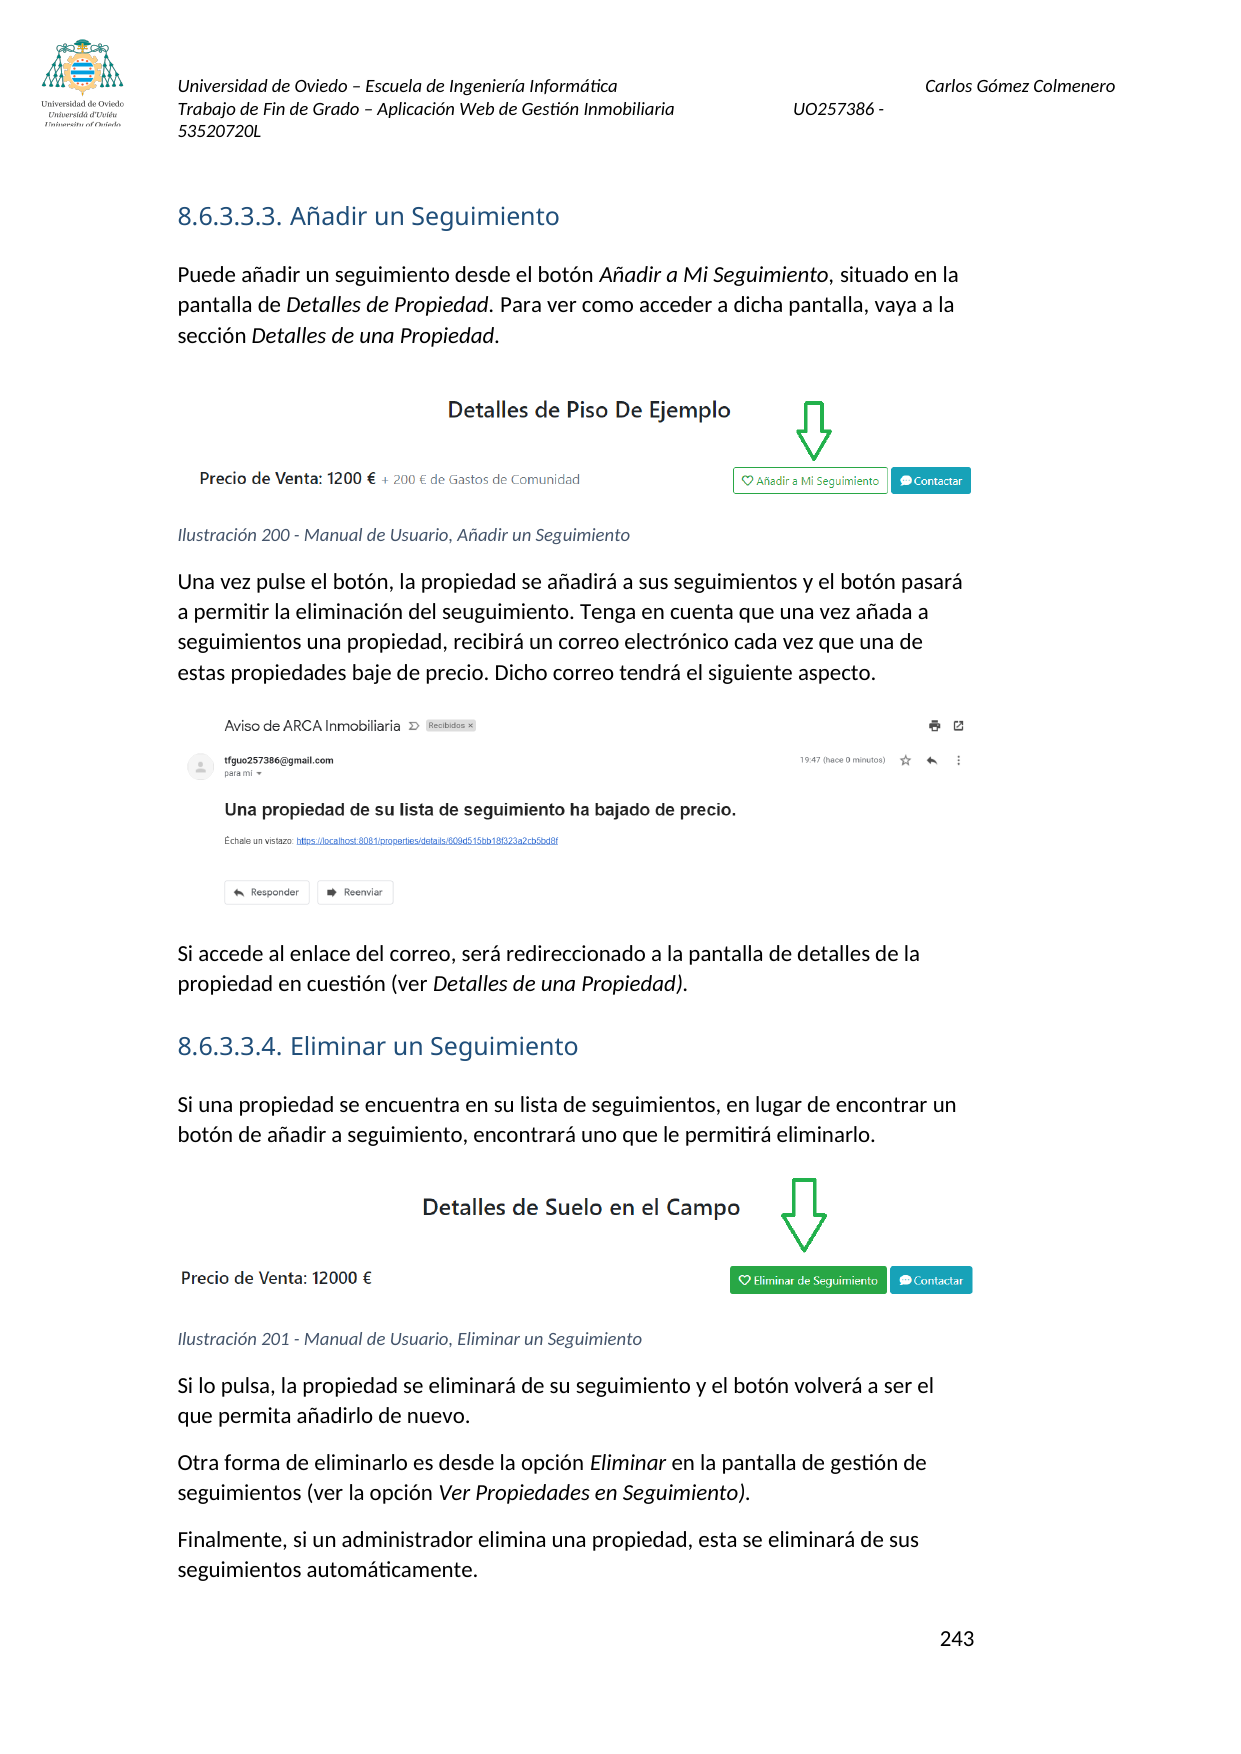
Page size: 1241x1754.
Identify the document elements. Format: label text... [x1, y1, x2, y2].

text Si lo pulsa, la propiedad se eliminará de su seguimiento y el botón volverá a ser el que permita añadirlo de nuevo. [177, 1371, 974, 1429]
text Ilustración 200 - Manual de Usuario, Añadir un Seguimiento [177, 523, 974, 546]
picture [36, 38, 124, 126]
text Otra forma de eliminarlo es desde la opción Eliminar en la pantalla de gestión de seguimientos (ver la opción Ver Propiedades en Seguimiento). [177, 1448, 974, 1506]
text Si accede al enlace del correo, será redireccionado a la pantalla de detalles de la propiedad en cuestión (ver Detalles de una Propiedad). [177, 939, 974, 997]
text Puede añadir un seguimiento desde el botón Añadir a Mi Seguimiento, situado en la pantalla de Detalles de Propiedad. Para ver como acceder a dicha pantalla, vaya a la sección Detalles de una Propiedad. [177, 260, 974, 349]
subtitle Añadir un Seguimiento [177, 199, 974, 233]
picture [177, 704, 975, 920]
text Si una propiedad se encuentra en su lista de seguimientos, en lugar de encontrar un botón de añadir a seguimiento, encontrará uno que le permitirá eliminarlo. [177, 1090, 974, 1148]
subtitle Eliminar un Seguimiento [177, 1028, 974, 1062]
picture [177, 367, 975, 505]
text Finalmente, si un administrador elimina una propiedad, esta se eliminará de sus seguimientos automáticamente. [177, 1525, 974, 1583]
text Ilustración 201 - Manual de Usuario, Eliminar un Seguimiento [177, 1327, 974, 1350]
picture [177, 1167, 975, 1309]
text Una vez pulse el botón, la propiedad se añadirá a sus seguimientos y el botón pasará a permitir la eliminación del seuguimiento. Tenga en cuenta que una vez añada a seguimientos una propiedad, recibirá un correo electrónico cada vez que una de estas propiedades baje de precio. Dicho correo tendrá el siguiente aspecto. [177, 567, 974, 686]
